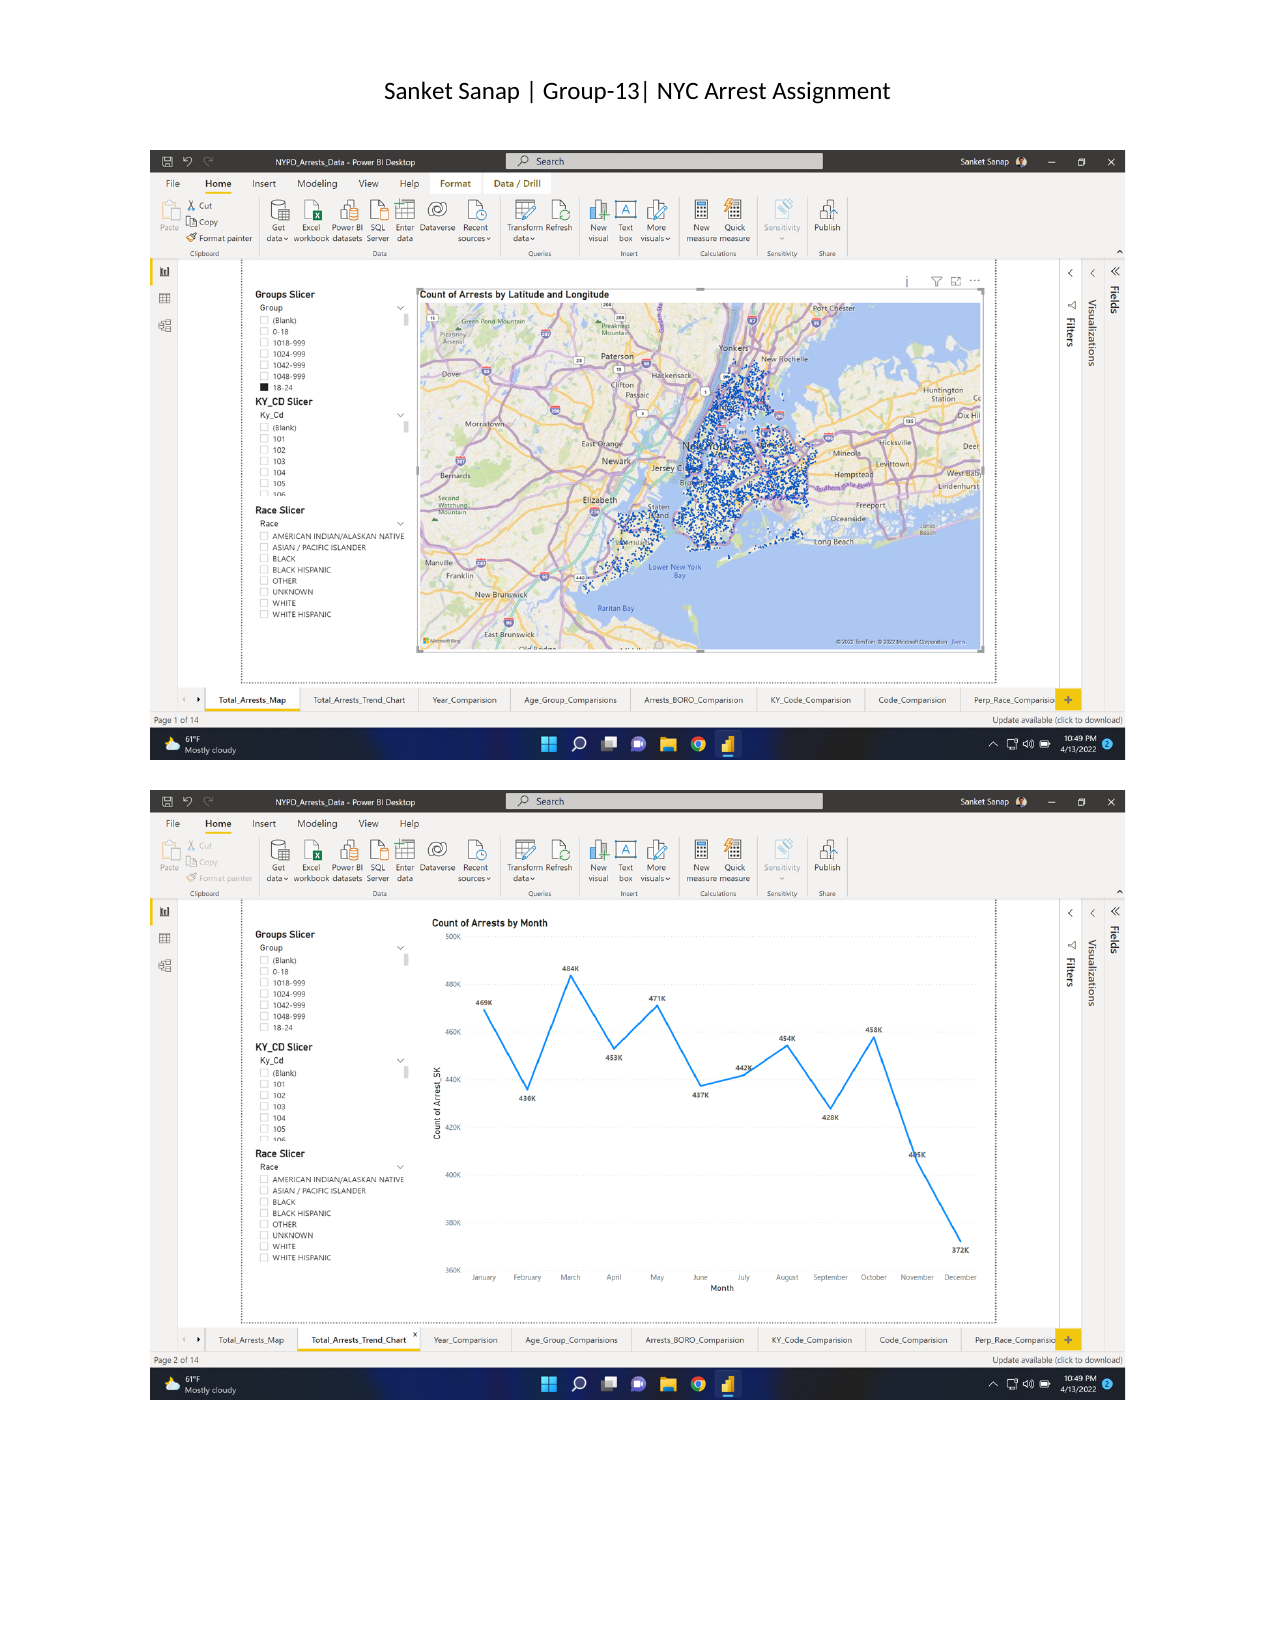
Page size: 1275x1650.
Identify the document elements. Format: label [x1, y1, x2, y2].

picture [150, 790, 1125, 1400]
picture [150, 150, 1125, 760]
